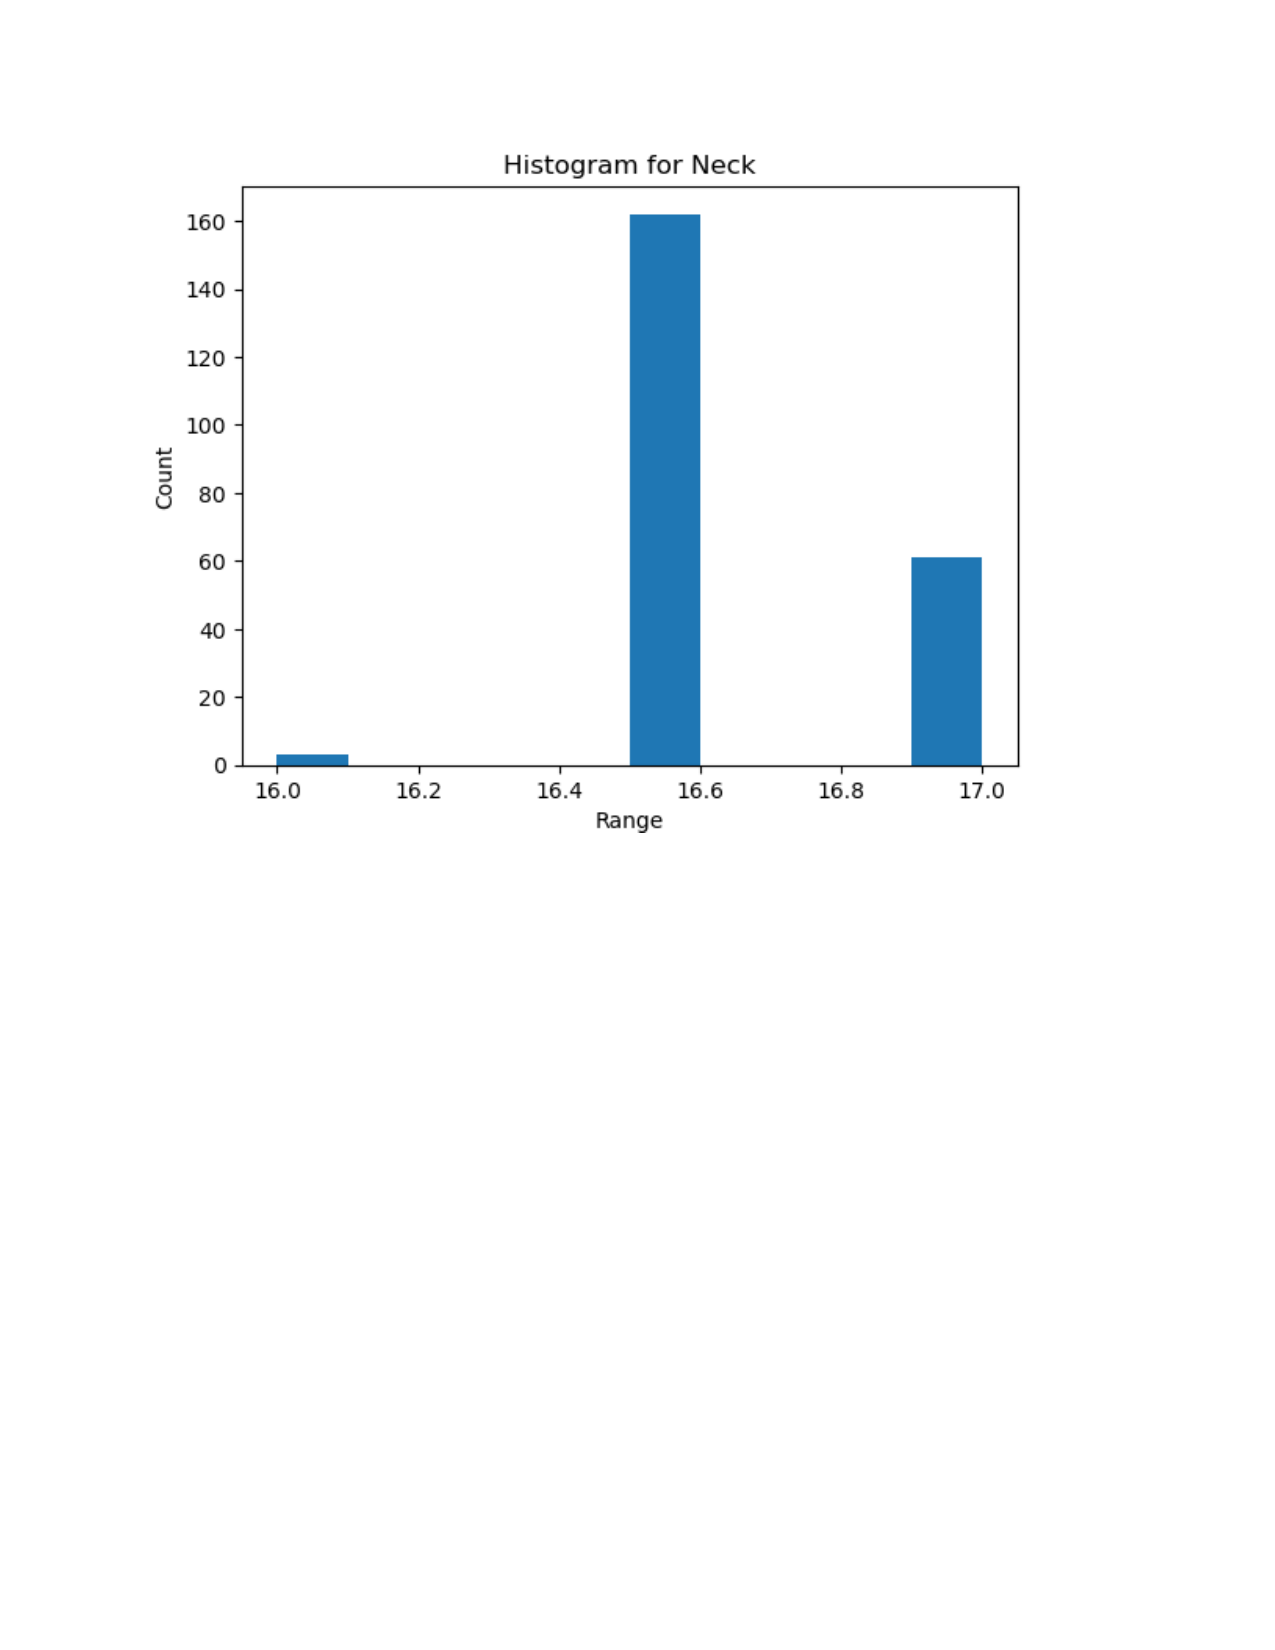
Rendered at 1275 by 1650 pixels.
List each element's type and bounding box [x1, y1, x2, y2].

picture [150, 150, 1029, 833]
